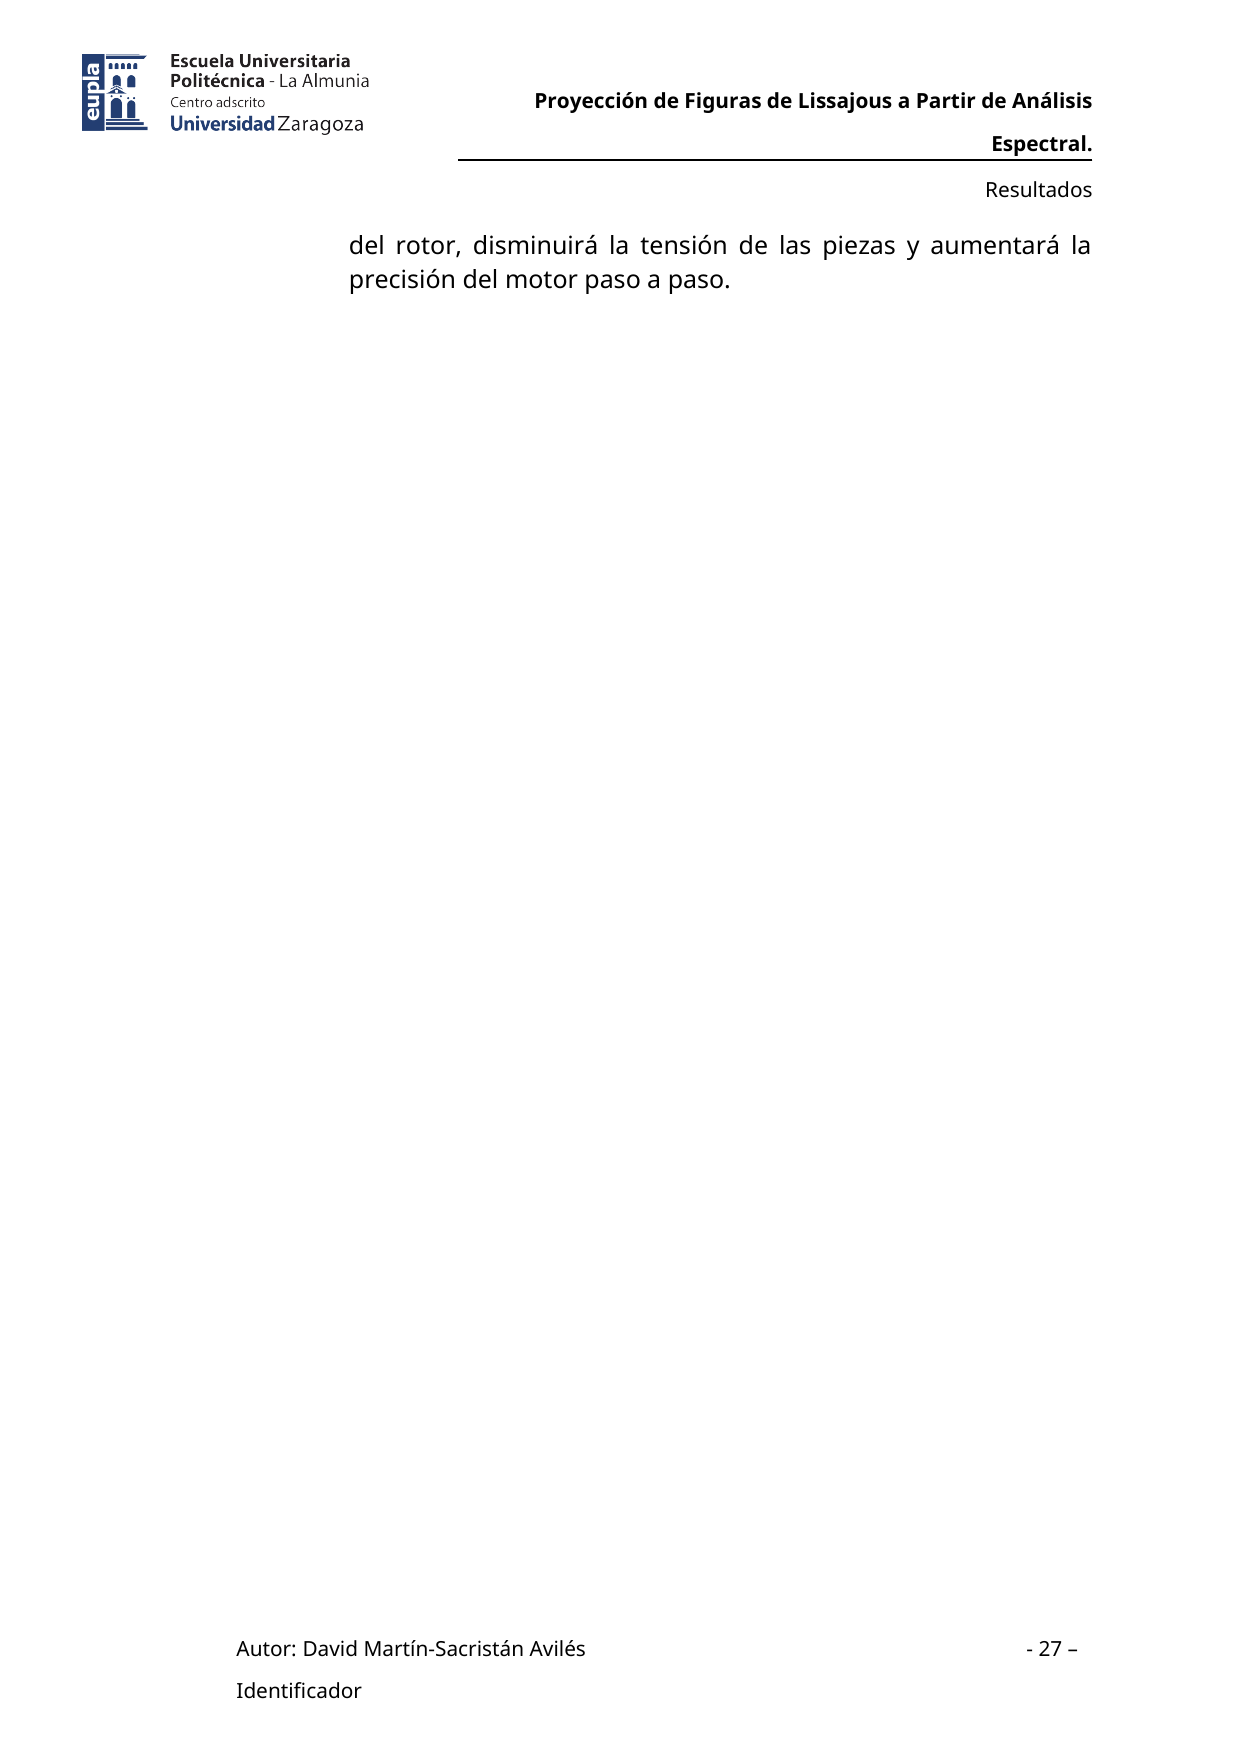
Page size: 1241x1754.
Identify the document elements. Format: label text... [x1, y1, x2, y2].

picture [82, 54, 370, 135]
